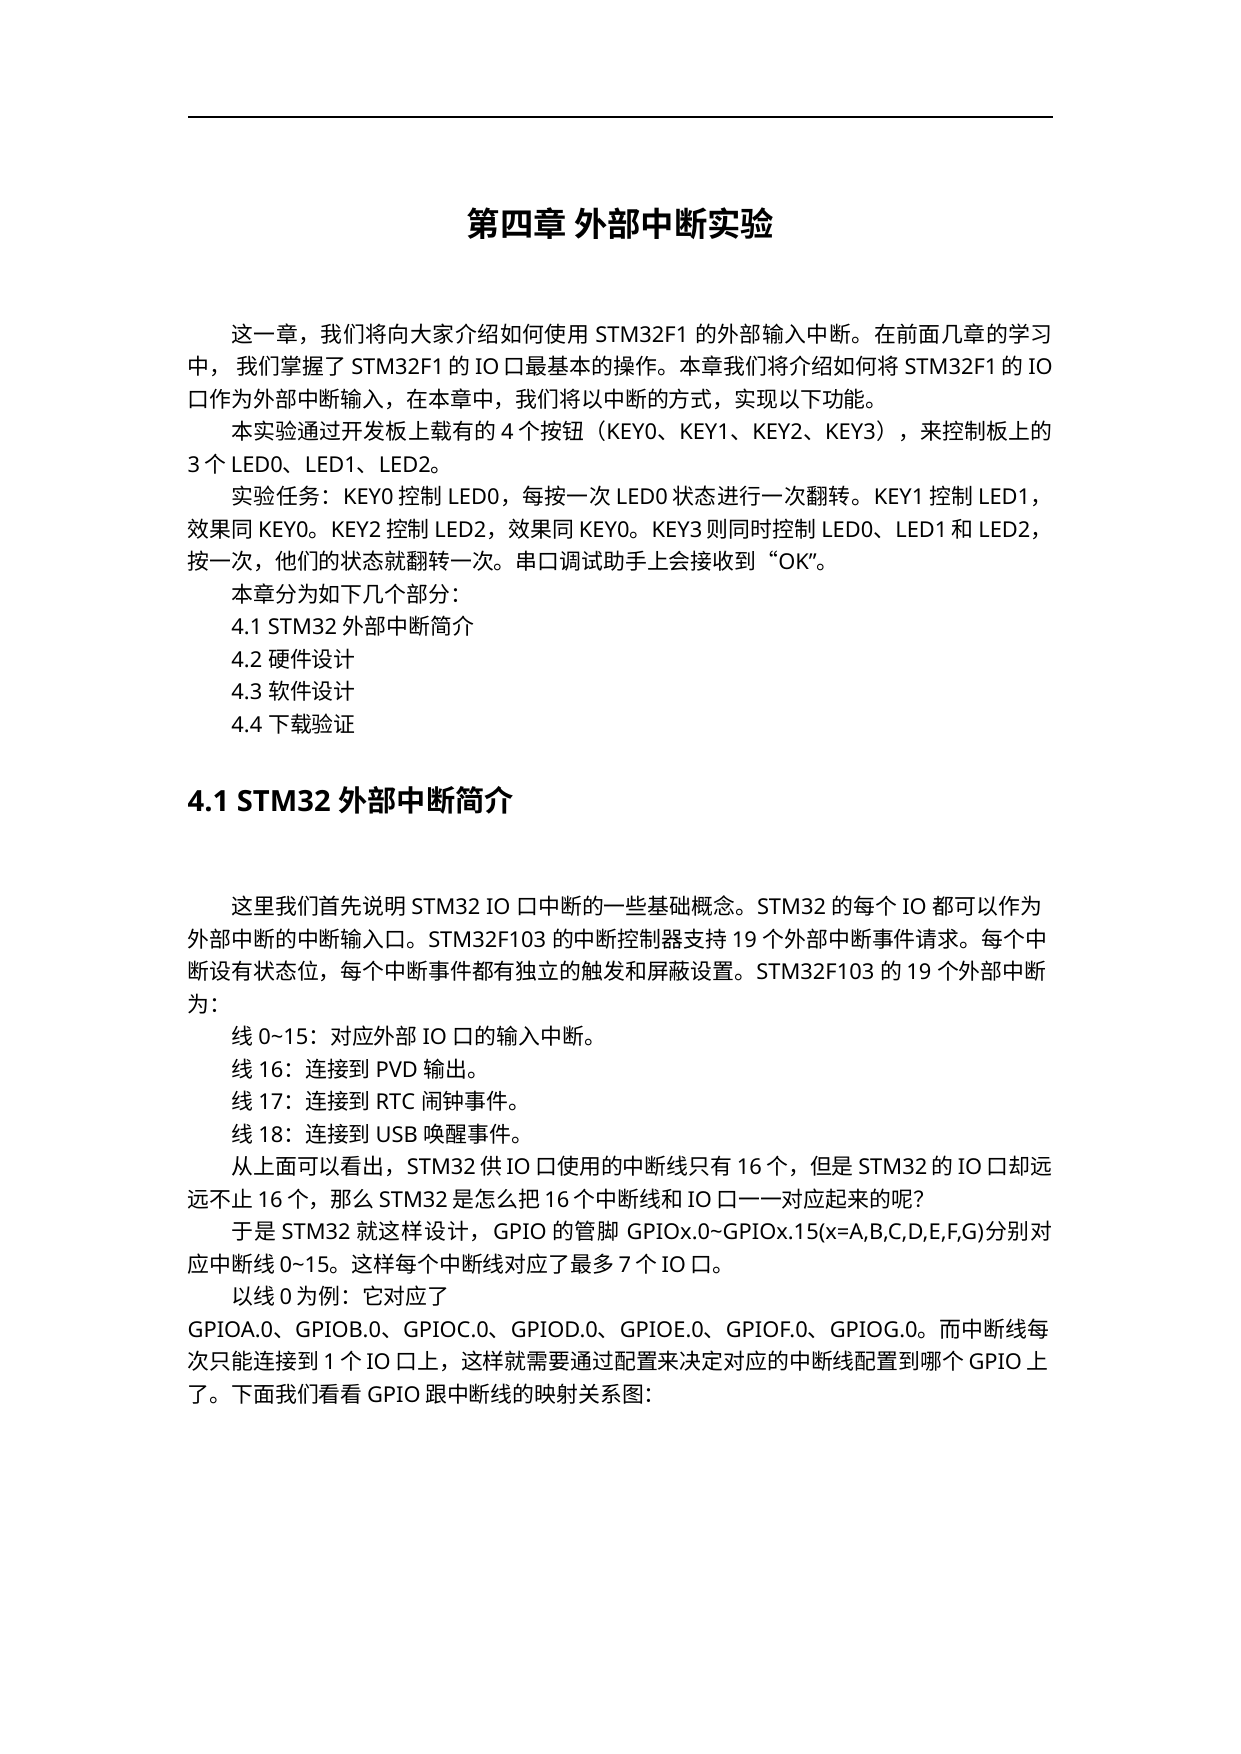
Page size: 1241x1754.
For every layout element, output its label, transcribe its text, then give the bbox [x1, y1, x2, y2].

subtitle 4.1 STM32 外部中断简介 [187, 766, 1053, 831]
text 以线0为例：它对应了GPIOA.0、GPIOB.0、GPIOC.0、GPIOD.0、GPIOE.0、GPIOF.0、GPIOG.0。而中断线每次只能连接到1个IO口上，这样就需要通过配置来决定对应的中断线配置到哪个GPIO上了。下面我们看看GPIO跟中断线的映射关系图： [187, 1279, 1053, 1409]
text 线 17：连接到 RTC 闹钟事件。 [187, 1084, 1053, 1116]
text 4.1 STM32 外部中断简介 [231, 609, 1053, 641]
text 从上面可以看出，STM32供IO口使用的中断线只有16个，但是STM32的IO口却远远不止16个，那么STM32是怎么把16个中断线和IO口一一对应起来的呢？ [187, 1149, 1053, 1214]
text 4.3 软件设计 [231, 674, 1053, 706]
subtitle 第四章 外部中断实验 [187, 189, 1053, 254]
text 这一章，我们将向大家介绍如何使用 STM32F1 的外部输入中断。在前面几章的学习中， 我们掌握了STM32F1的IO口最基本的操作。本章我们将介绍如何将STM32F1的IO口作为外部中断输入，在本章中，我们将以中断的方式，实现以下功能。 [187, 316, 1053, 414]
text 本章分为如下几个部分： [187, 576, 1053, 609]
text 本实验通过开发板上载有的4个按钮（KEY0、KEY1、KEY2、KEY3），来控制板上的3个LED0、LED1、LED2。 [187, 414, 1053, 479]
text 线 16：连接到 PVD 输出。 [187, 1051, 1053, 1084]
text 实验任务：KEY0控制LED0，每按一次LED0状态进行一次翻转。KEY1控制LED1，效果同KEY0。KEY2控制LED2，效果同KEY0。KEY3则同时控制LED0、LED1和LED2，按一次，他们的状态就翻转一次。串口调试助手上会接收到“OK”。 [187, 479, 1053, 576]
text 这里我们首先说明 STM32 IO 口中断的一些基础概念。STM32 的每个 IO 都可以作为外部中断的中断输入口。STM32F103 的中断控制器支持 19 个外部中断事件请求。每个中断设有状态位，每个中断事件都有独立的触发和屏蔽设置。STM32F103 的19 个外部中断为： [187, 889, 1053, 1019]
text 4.4 下载验证 [231, 706, 1053, 739]
text 线 0~15：对应外部 IO 口的输入中断。 [187, 1019, 1053, 1051]
text 线 18：连接到 USB 唤醒事件。 [187, 1116, 1053, 1149]
text 于是STM32就这样设计，GPIO的管脚 GPIOx.0~GPIOx.15(x=A,B,C,D,E,F,G)分别对应中断线0~15。这样每个中断线对应了最多7个IO口。 [187, 1214, 1053, 1279]
text 4.2 硬件设计 [231, 641, 1053, 674]
